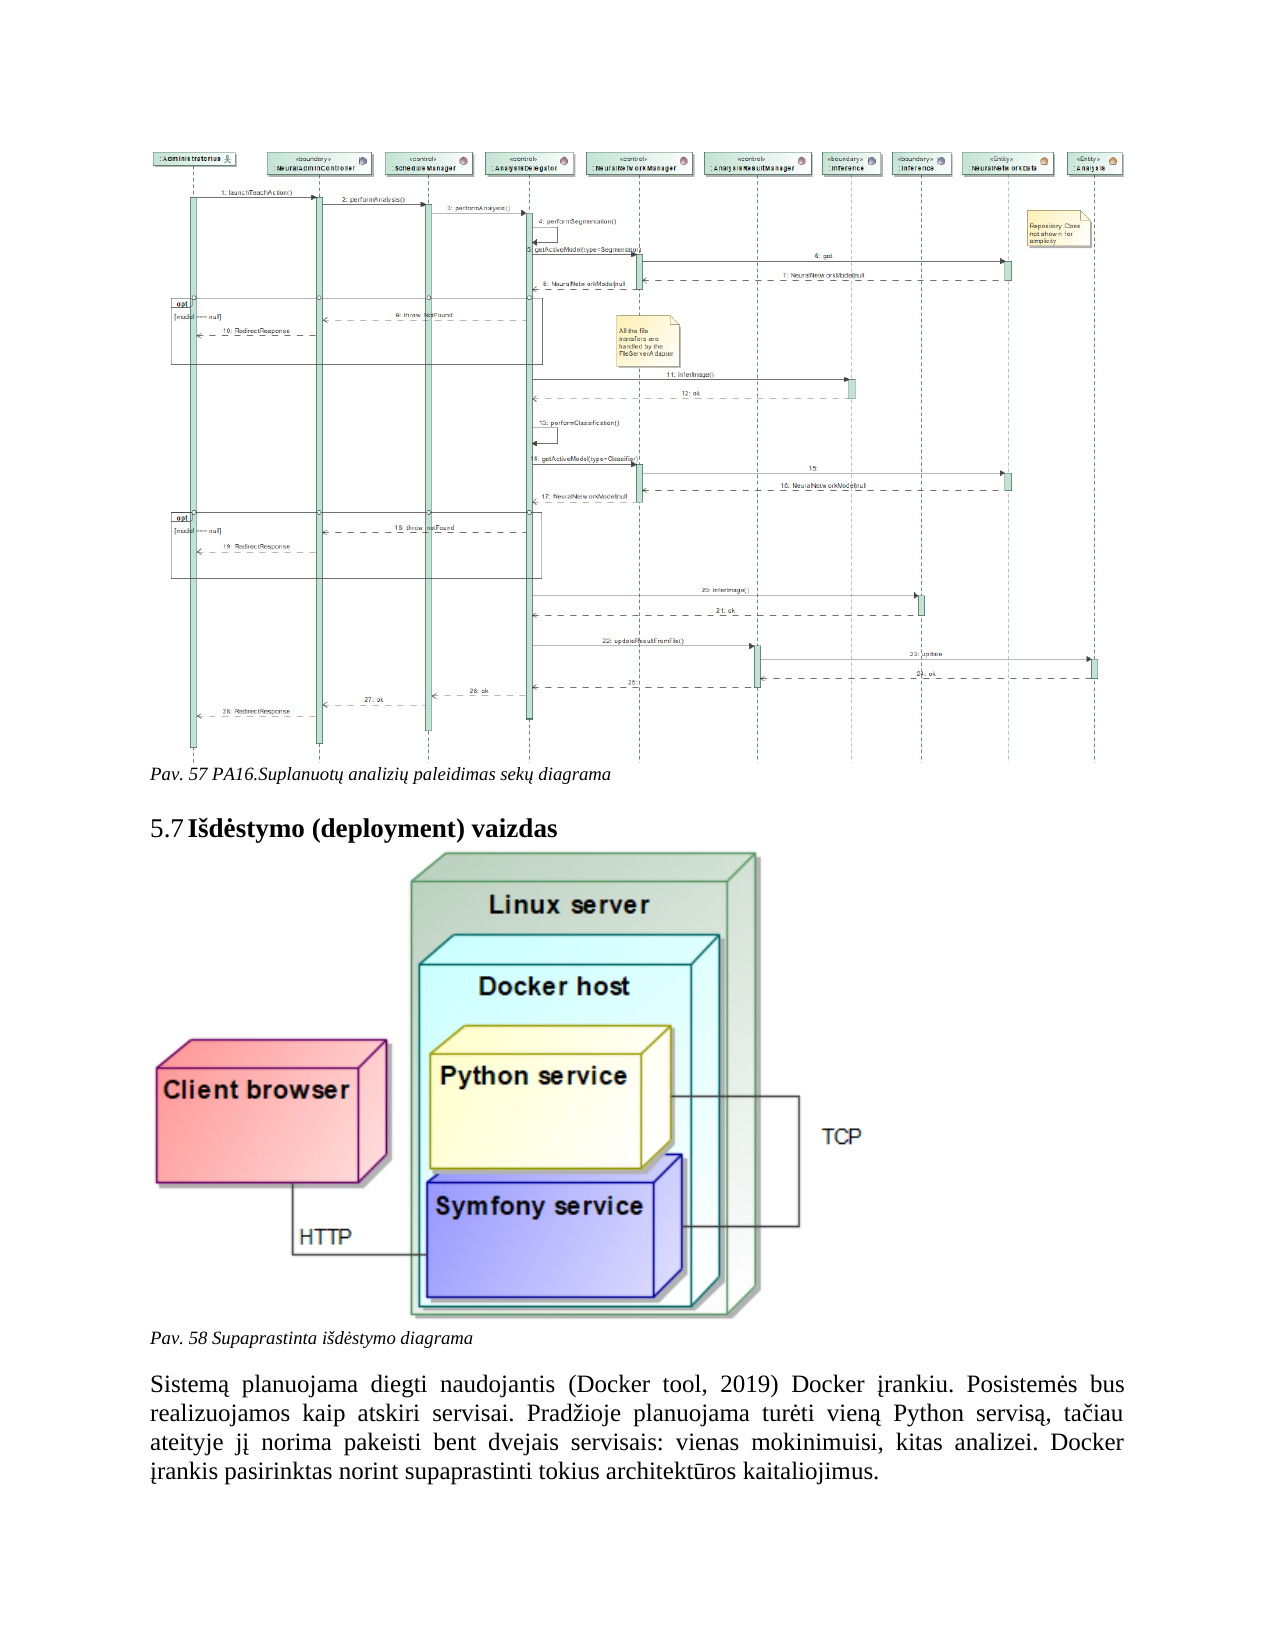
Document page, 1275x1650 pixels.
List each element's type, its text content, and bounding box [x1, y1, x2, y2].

text Pav. 57 PA16.Suplanuotų analizių paleidimas sekų diagrama [150, 763, 1125, 784]
text Sistemą planuojama diegti naudojantis Docker įrankiu. Posistemės bus realizuojamos kaip atskiri servisai. Pradžioje planuojama turėti vieną Python servisą, tačiau ateityje jį norima pakeisti bent dvejais servisais: vienas mokinimuisi, kitas analizei. Docker įrankis pasirinktas norint supaprastinti tokius architektūros kaitaliojimus. [150, 1369, 1125, 1484]
subtitle Išdėstymo (deployment) vaizdas [150, 812, 1125, 843]
text Pav. 58 Supaprastinta išdėstymo diagrama [150, 1327, 1125, 1349]
picture [150, 150, 1125, 763]
picture [150, 849, 872, 1328]
